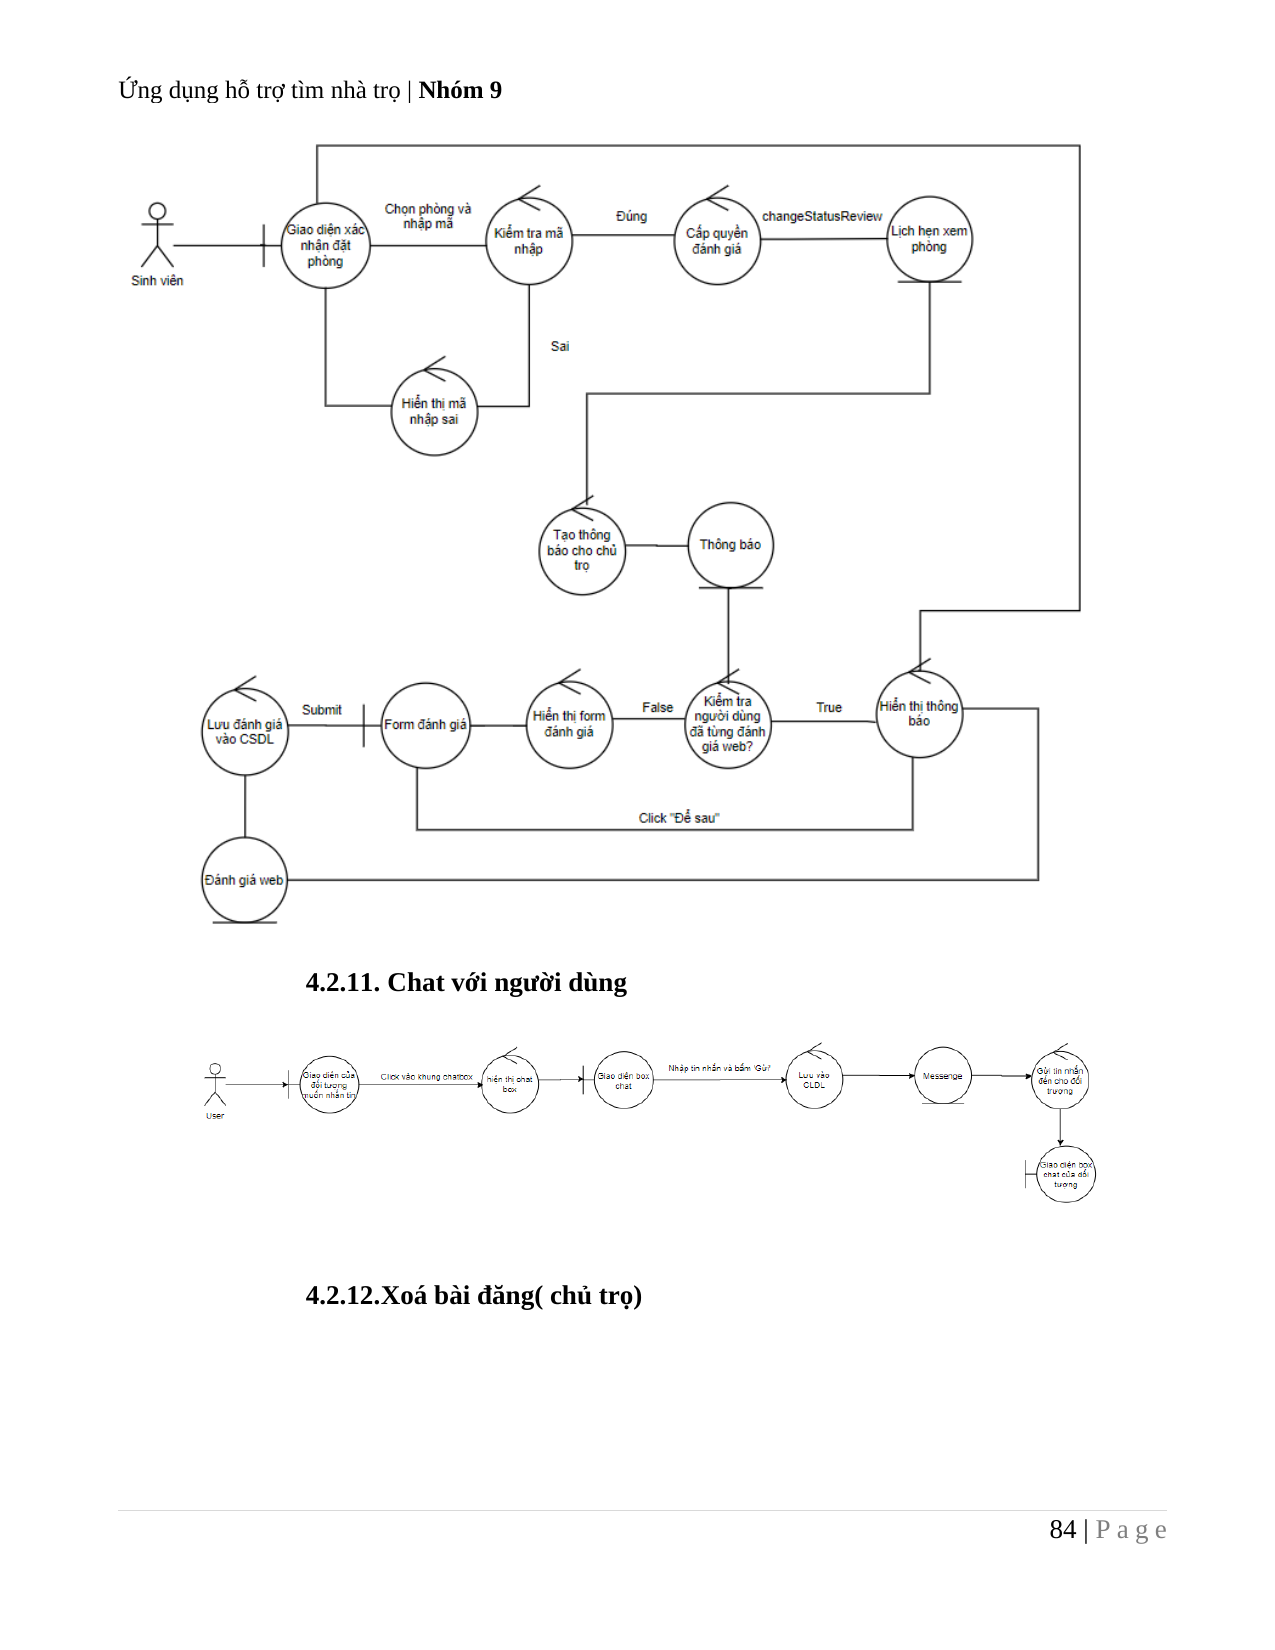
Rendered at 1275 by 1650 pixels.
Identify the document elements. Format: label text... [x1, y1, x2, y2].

picture [172, 1021, 1113, 1255]
list Chat với người dùng [306, 966, 1167, 997]
picture [118, 103, 1167, 942]
list Xoá bài đăng( chủ trọ) [306, 1279, 1167, 1310]
